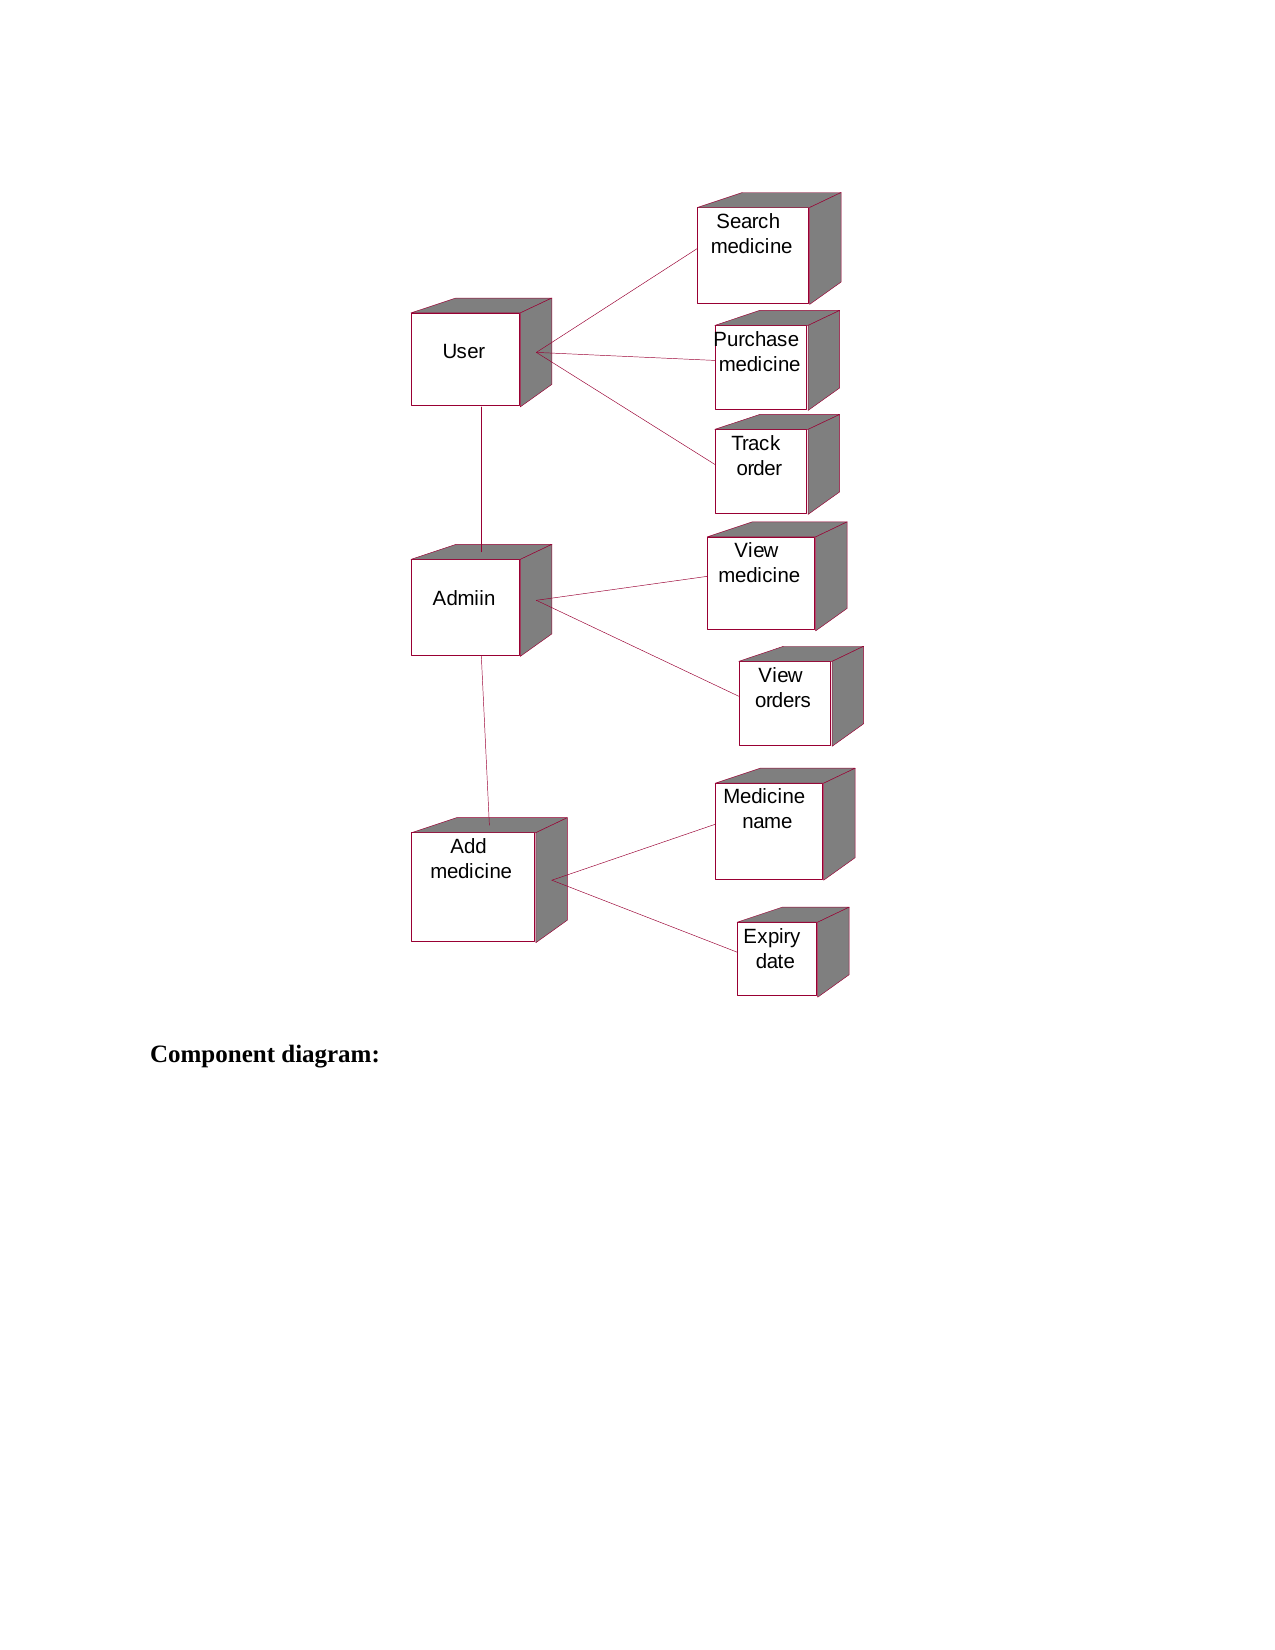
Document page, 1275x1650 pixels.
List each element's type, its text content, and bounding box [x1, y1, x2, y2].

text Component diagram: [150, 1039, 1125, 1068]
